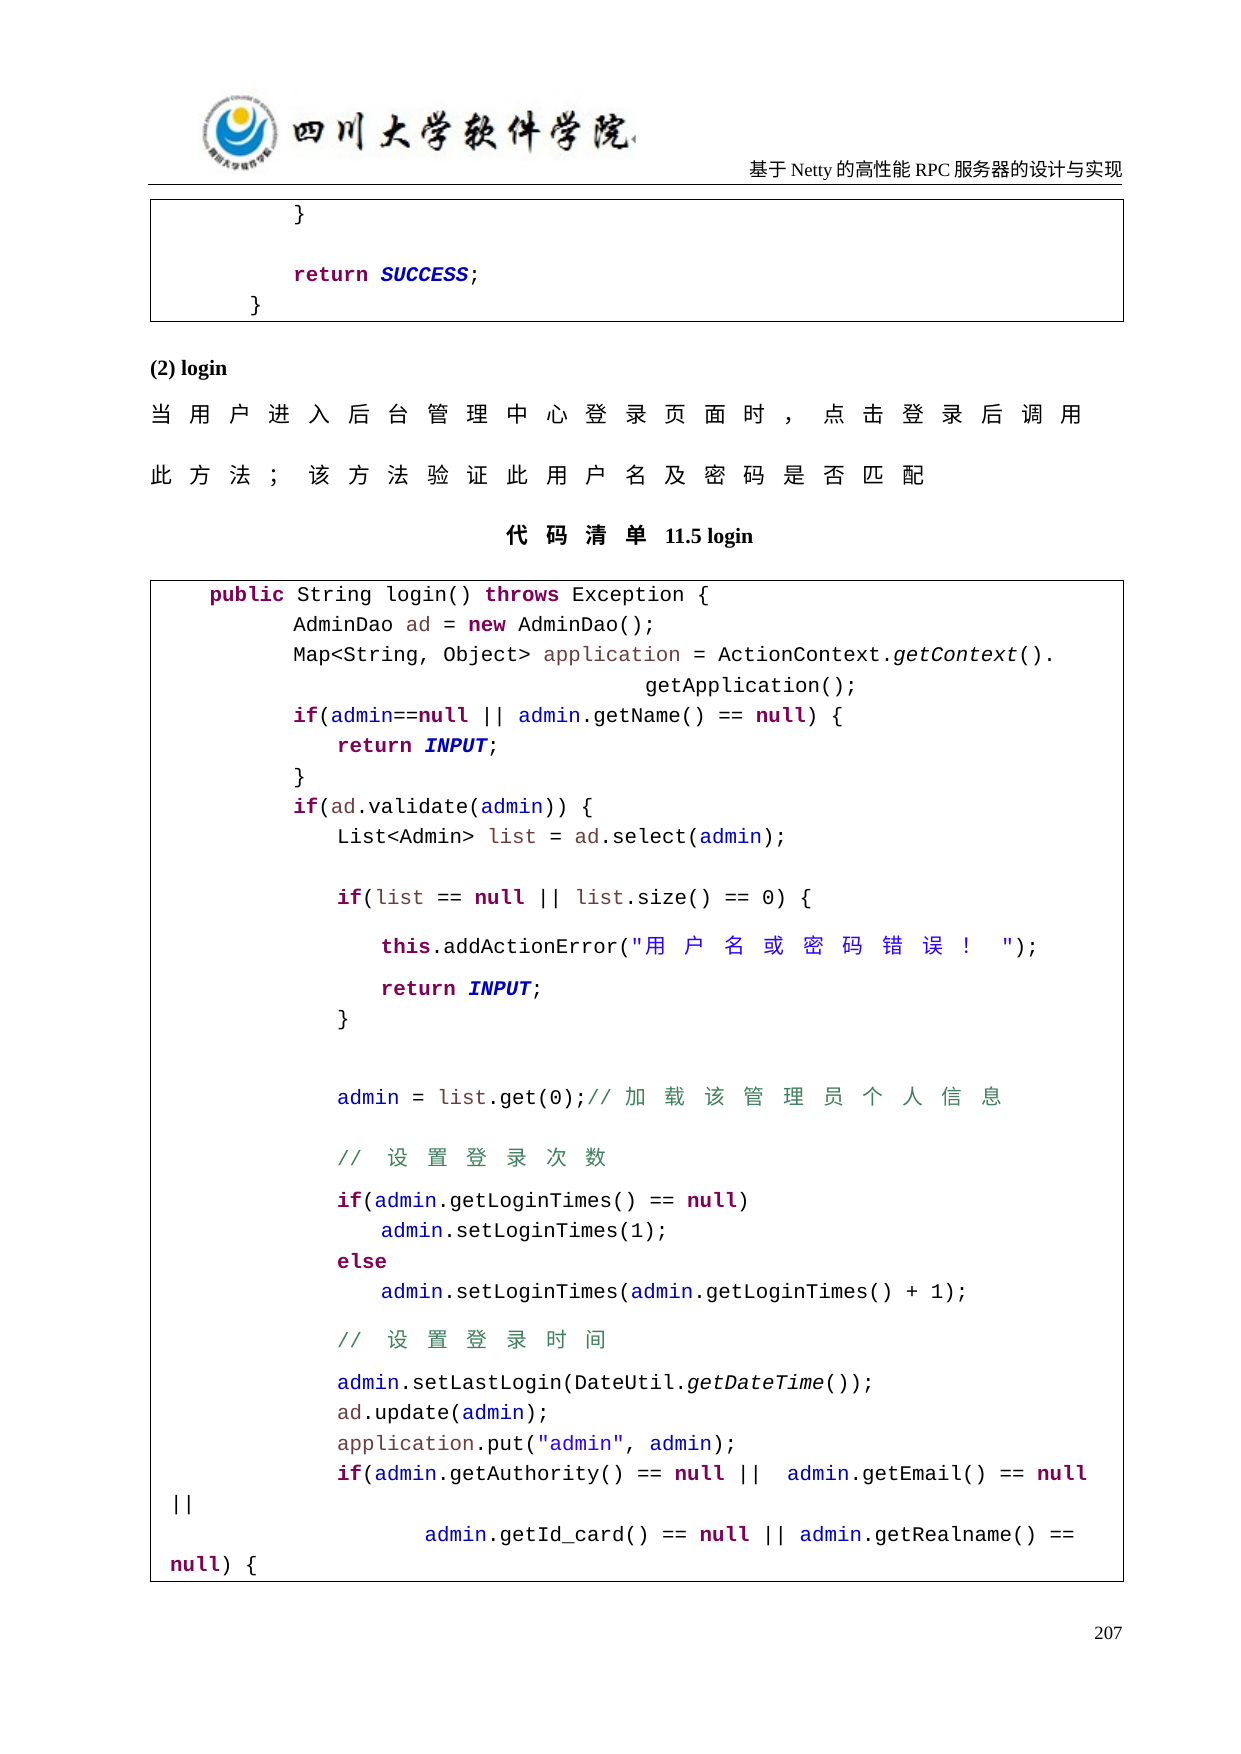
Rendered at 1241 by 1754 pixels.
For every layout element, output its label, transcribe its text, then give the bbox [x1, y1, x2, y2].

text 当用户进入后台管理中心登录页面时，点击登录后调用此方法；该方法验证此用户名及密码是否匹配 [150, 382, 1120, 504]
picture [197, 88, 639, 177]
text (2) login [150, 352, 1120, 382]
text 代码清单11.5 login [150, 504, 1120, 564]
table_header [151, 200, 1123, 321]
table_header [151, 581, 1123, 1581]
